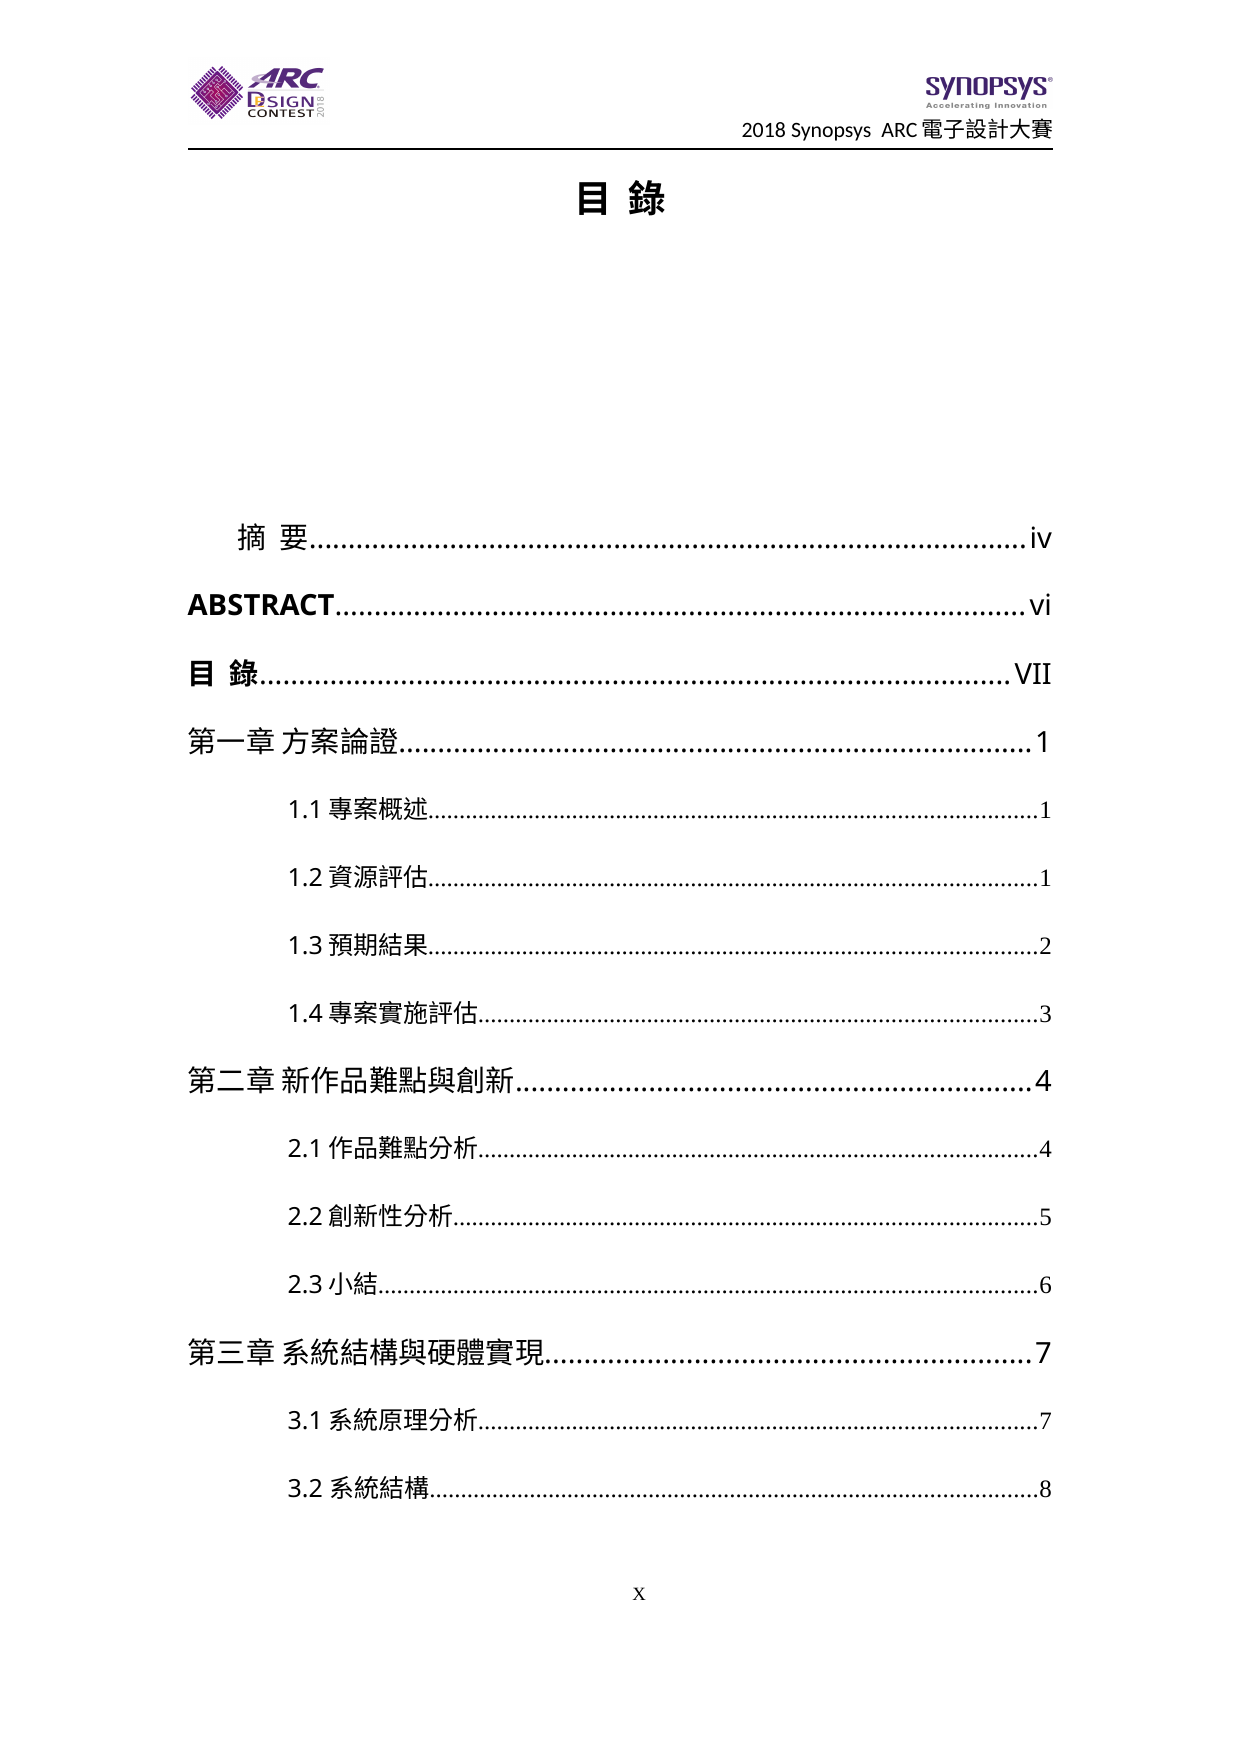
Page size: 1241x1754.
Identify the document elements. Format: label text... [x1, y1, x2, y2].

text 1.3預期結果 2 [237, 909, 1053, 977]
text 第一章 方案論證 1 [187, 706, 1053, 773]
text 1.1專案概述 1 [237, 773, 1053, 841]
text 2.3小結 6 [237, 1249, 1053, 1317]
text 1.2資源評估 1 [237, 841, 1053, 909]
text 2.2創新性分析 5 [237, 1181, 1053, 1249]
text 2.1作品難點分析 4 [237, 1113, 1053, 1181]
picture [926, 77, 1053, 109]
text 摘 要 iv [187, 502, 1053, 570]
picture [187, 57, 331, 125]
text ABSTRACT vi [187, 570, 1053, 638]
text 3.1系統原理分析 7 [237, 1385, 1053, 1453]
text 第三章 系統結構與硬體實現 7 [187, 1317, 1053, 1385]
subtitle 目 錄 [187, 162, 1053, 230]
text 目 錄 VII [187, 638, 1053, 706]
text 1.4專案實施評估 3 [237, 977, 1053, 1045]
text 第二章 新作品難點與創新 4 [187, 1045, 1053, 1113]
text 3.2 系統結構 8 [237, 1453, 1053, 1521]
